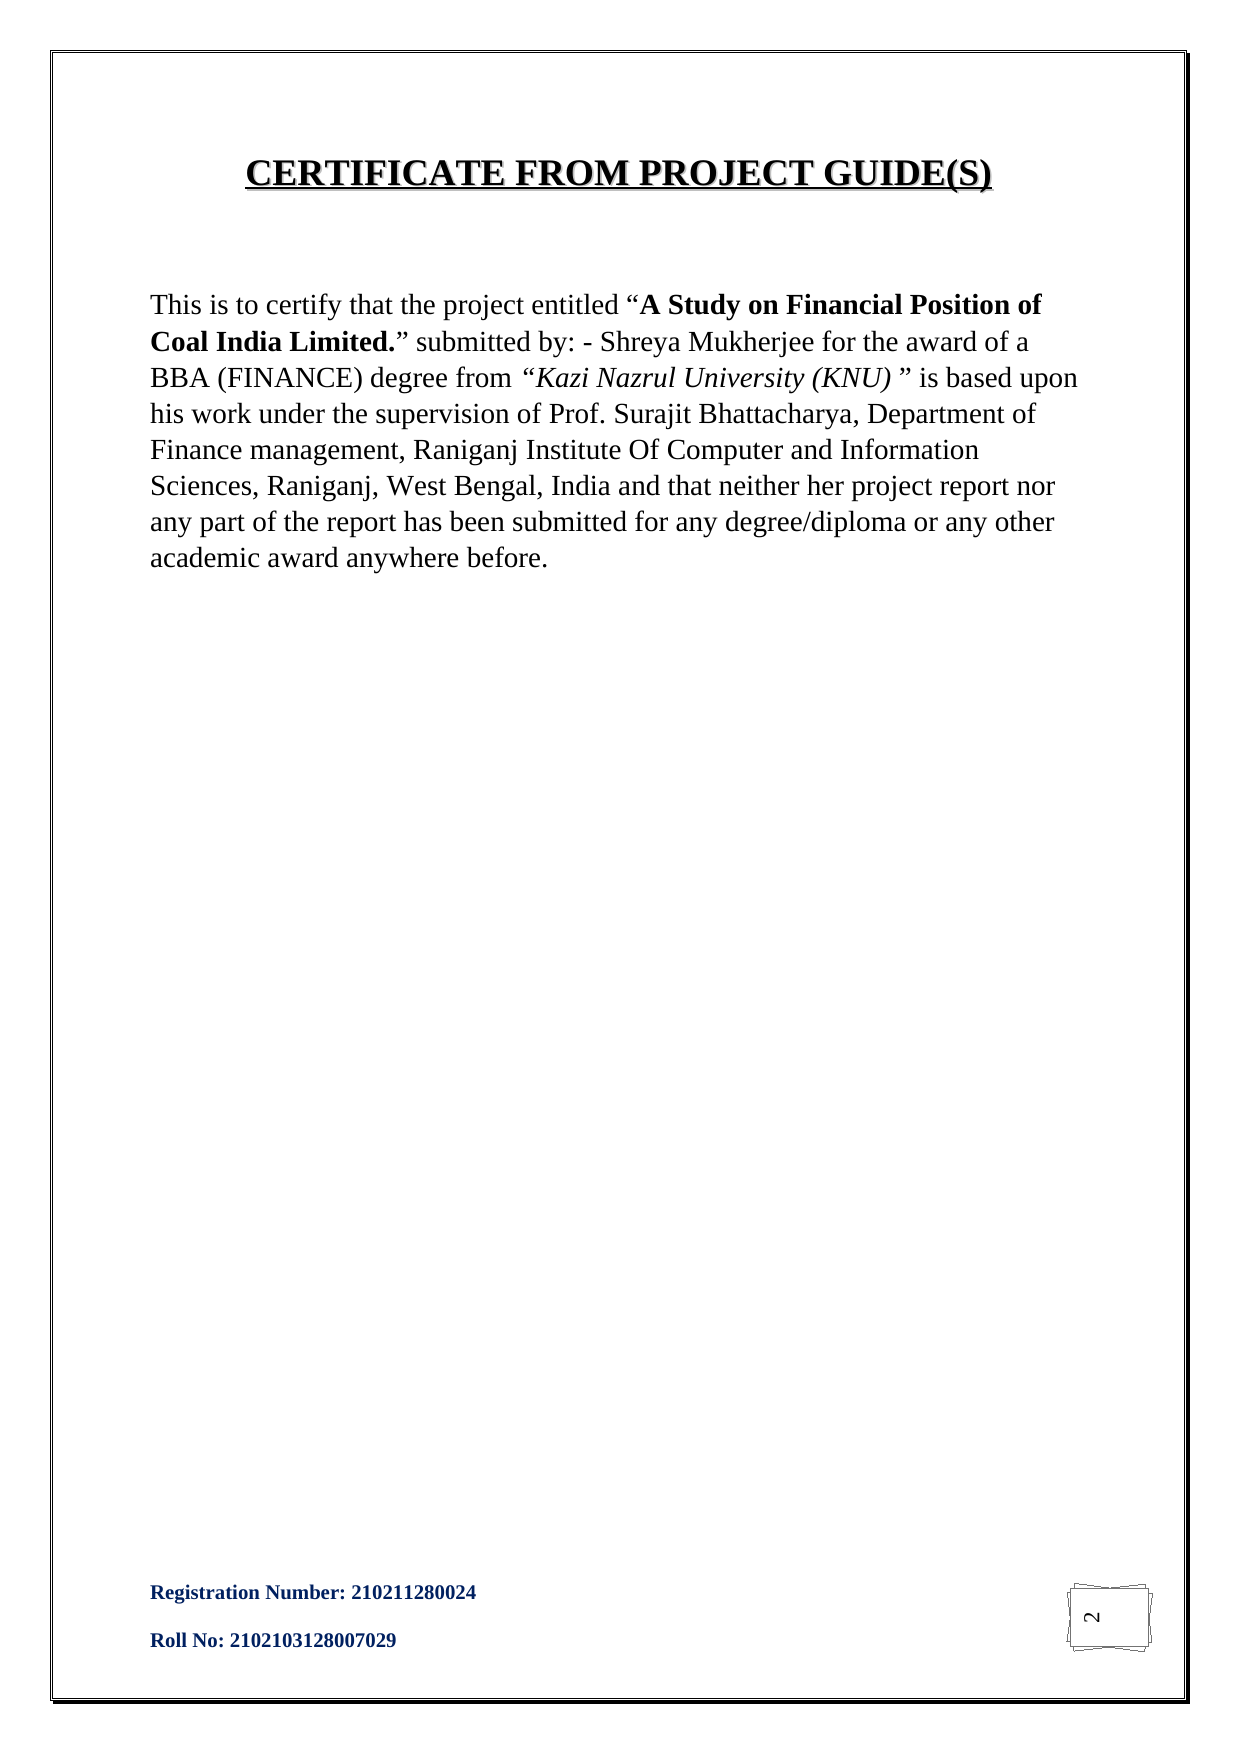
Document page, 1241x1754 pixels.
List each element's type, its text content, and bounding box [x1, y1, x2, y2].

text This is to certify that the project entitled “A Study on Financial Position of Coal India Limited.” submitted by: - Shreya Mukherjee for the award of a BBA (FINANCE) degree from “Kazi Nazrul University (KNU) ” is based upon his work under the supervision of Prof. Surajit Bhattacharya, Department of Finance management, Raniganj Institute Of Computer and Information Sciences, Raniganj, West Bengal, India and that neither her project report nor any part of the report has been submitted for any degree/diploma or any other academic award anywhere before. [150, 287, 1087, 574]
text CERTIFICATE FROM PROJECT GUIDE(S) [150, 150, 1087, 193]
